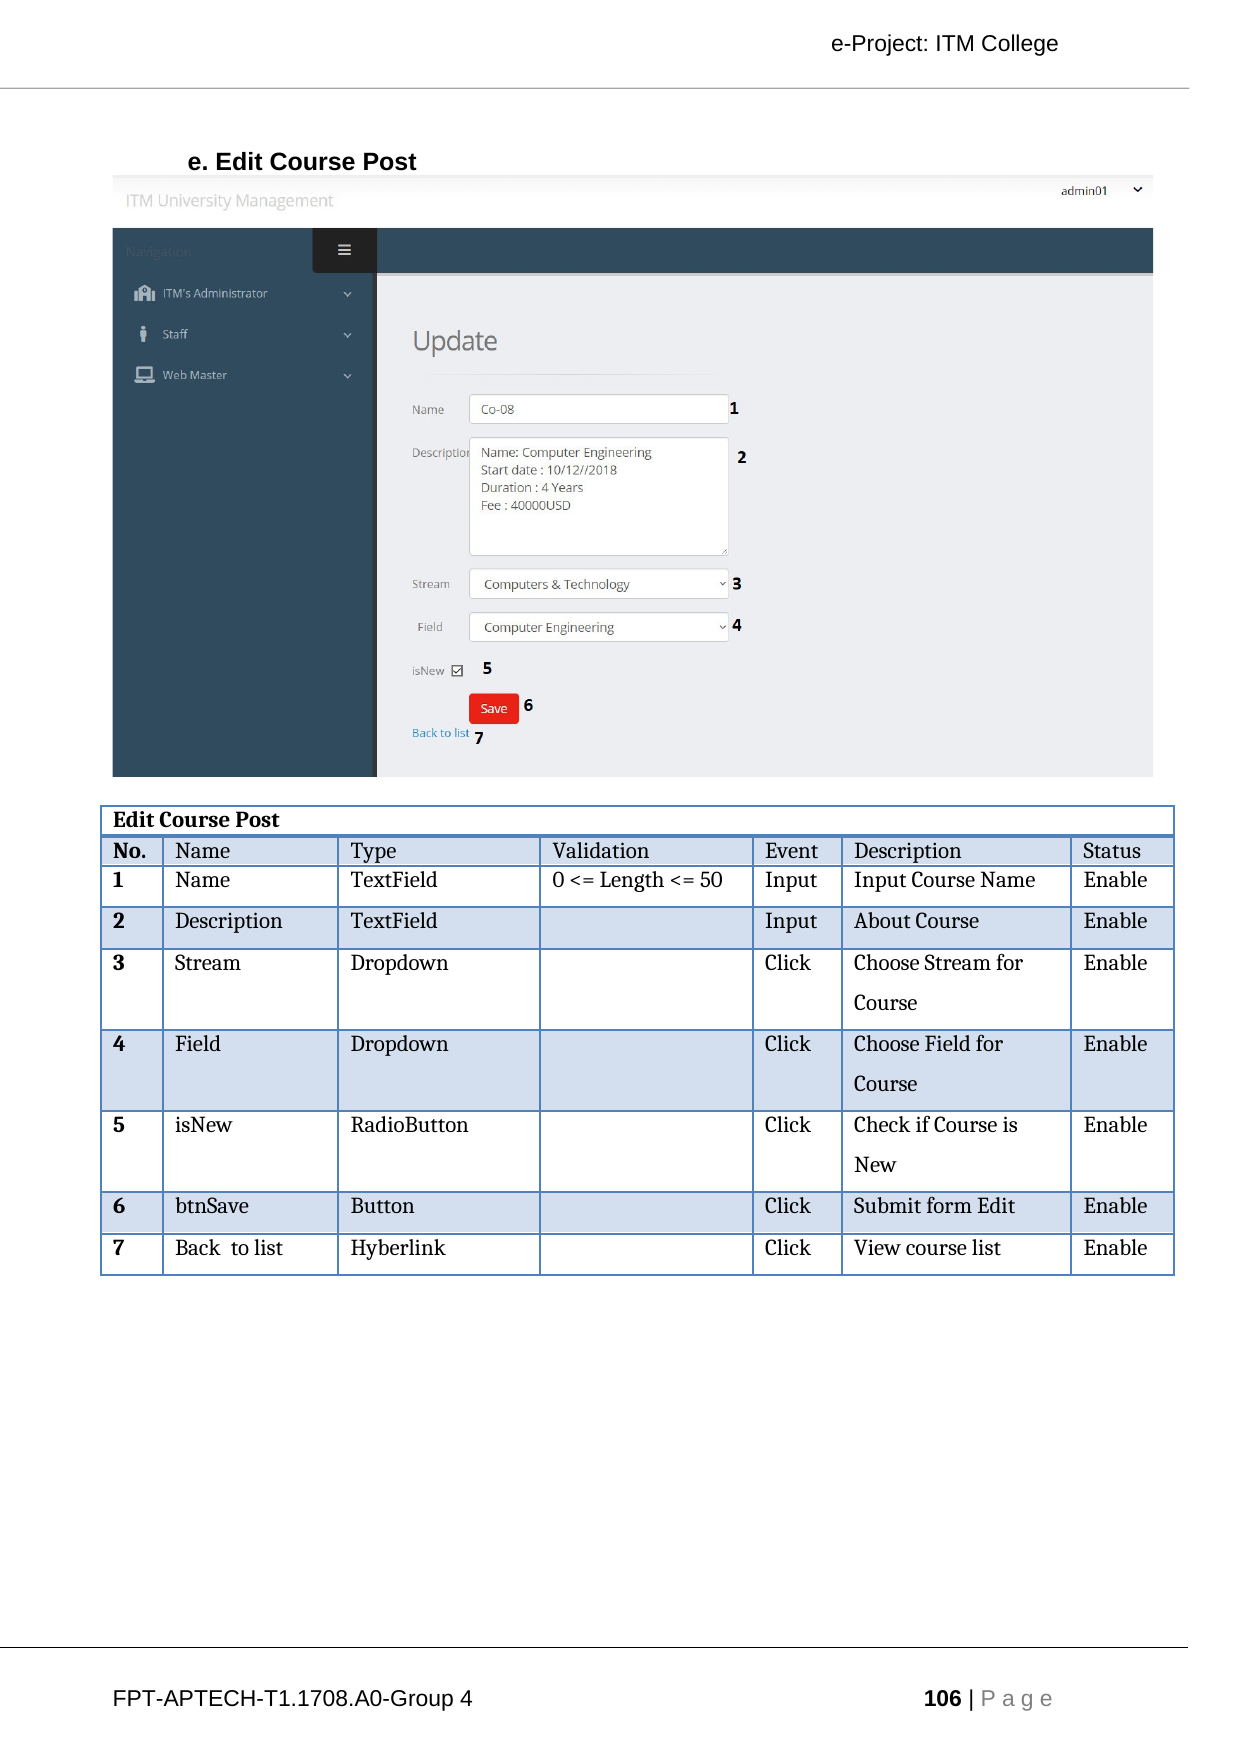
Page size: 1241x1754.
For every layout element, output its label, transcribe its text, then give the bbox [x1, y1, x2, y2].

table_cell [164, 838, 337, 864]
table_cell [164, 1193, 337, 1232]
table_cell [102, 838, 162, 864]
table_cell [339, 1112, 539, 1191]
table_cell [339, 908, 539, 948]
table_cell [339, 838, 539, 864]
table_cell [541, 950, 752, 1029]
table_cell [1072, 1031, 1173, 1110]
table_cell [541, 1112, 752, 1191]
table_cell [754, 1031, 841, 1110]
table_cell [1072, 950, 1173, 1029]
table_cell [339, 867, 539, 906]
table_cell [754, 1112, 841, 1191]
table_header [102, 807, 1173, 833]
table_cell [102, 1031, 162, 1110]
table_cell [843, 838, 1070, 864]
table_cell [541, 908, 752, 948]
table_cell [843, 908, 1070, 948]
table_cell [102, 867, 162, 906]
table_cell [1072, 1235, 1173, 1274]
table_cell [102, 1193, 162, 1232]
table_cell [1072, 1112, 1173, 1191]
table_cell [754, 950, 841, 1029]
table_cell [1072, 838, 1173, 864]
picture [112, 175, 1154, 777]
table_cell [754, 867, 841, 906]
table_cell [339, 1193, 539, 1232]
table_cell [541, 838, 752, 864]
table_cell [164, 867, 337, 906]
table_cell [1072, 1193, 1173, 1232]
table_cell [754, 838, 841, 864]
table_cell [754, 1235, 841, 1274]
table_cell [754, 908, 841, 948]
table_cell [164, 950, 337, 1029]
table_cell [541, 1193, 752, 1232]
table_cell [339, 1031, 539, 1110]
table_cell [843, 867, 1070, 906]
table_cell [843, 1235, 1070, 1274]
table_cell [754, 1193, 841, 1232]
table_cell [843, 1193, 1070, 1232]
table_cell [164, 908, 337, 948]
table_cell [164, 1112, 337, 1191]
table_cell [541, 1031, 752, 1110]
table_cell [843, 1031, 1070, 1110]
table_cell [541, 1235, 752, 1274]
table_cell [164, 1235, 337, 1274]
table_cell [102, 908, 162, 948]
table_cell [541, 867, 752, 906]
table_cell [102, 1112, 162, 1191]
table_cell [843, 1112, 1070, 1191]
text e. Edit Course Post [187, 147, 1162, 176]
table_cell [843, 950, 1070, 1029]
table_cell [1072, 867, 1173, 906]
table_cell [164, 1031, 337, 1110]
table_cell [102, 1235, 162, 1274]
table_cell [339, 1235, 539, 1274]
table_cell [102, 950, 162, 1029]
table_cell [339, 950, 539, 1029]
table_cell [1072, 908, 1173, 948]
